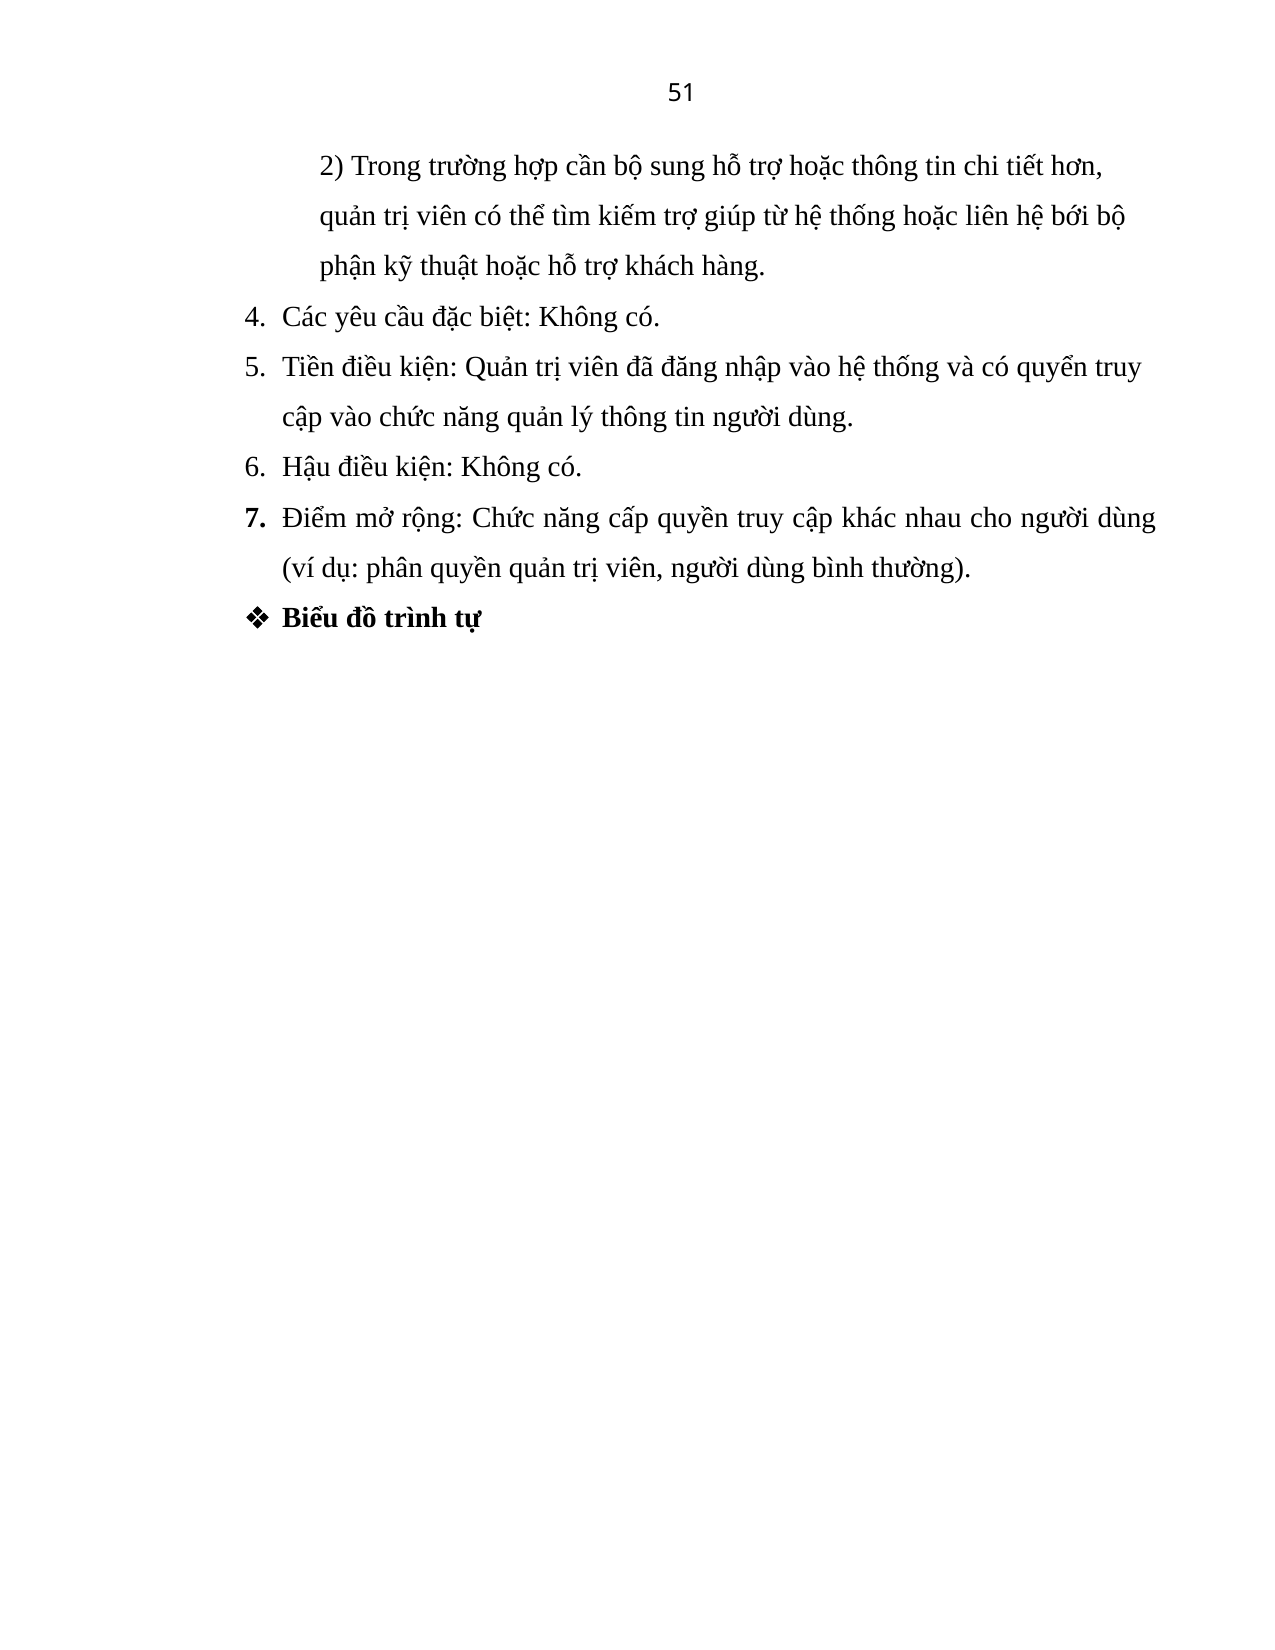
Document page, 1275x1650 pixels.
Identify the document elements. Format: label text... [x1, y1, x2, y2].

list Điểm mở rộng: Chức năng cấp quyền truy cập khác nhau cho người dùng (ví dụ: phân quyền quản trị viên, người dùng bình thường). [244, 500, 1157, 584]
list Tiền điều kiện: Quản trị viên đã đăng nhập vào hệ thống và có quyển truy cập vào chức năng quản lý thông tin người dùng. [244, 349, 1157, 433]
list Biểu đồ trình tự [244, 601, 1157, 634]
text 2) Trong trường hợp cần bộ sung hỗ trợ hoặc thông tin chi tiết hơn, quản trị viên có thể tìm kiếm trợ giúp từ hệ thống hoặc liên hệ bới bộ phận kỹ thuật hoặc hỗ trợ khách hàng. [319, 148, 1157, 282]
list Hậu điều kiện: Không có. [244, 449, 1157, 483]
list Các yêu cầu đặc biệt: Không có. [244, 299, 1157, 332]
